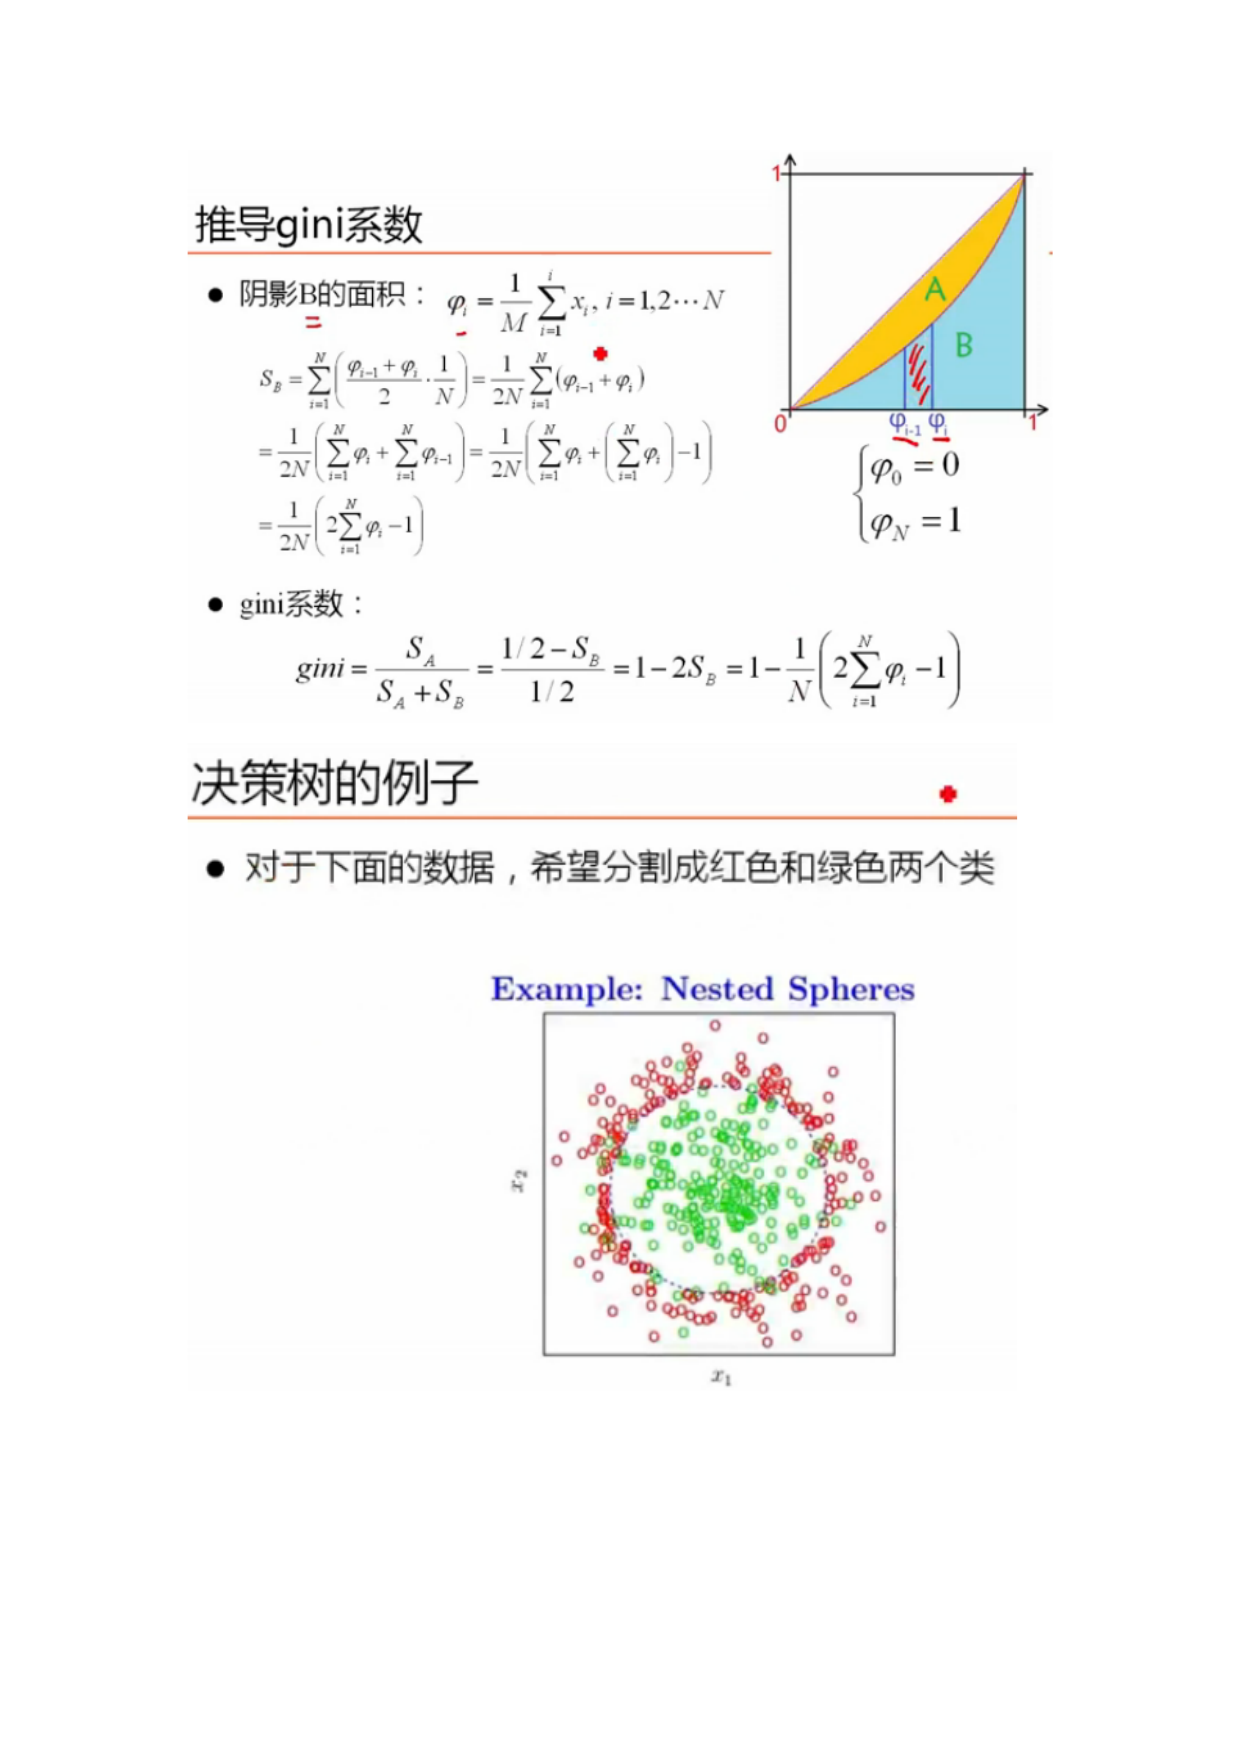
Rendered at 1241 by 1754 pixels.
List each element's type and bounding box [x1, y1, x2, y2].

picture [187, 150, 1053, 723]
picture [187, 743, 1018, 1391]
